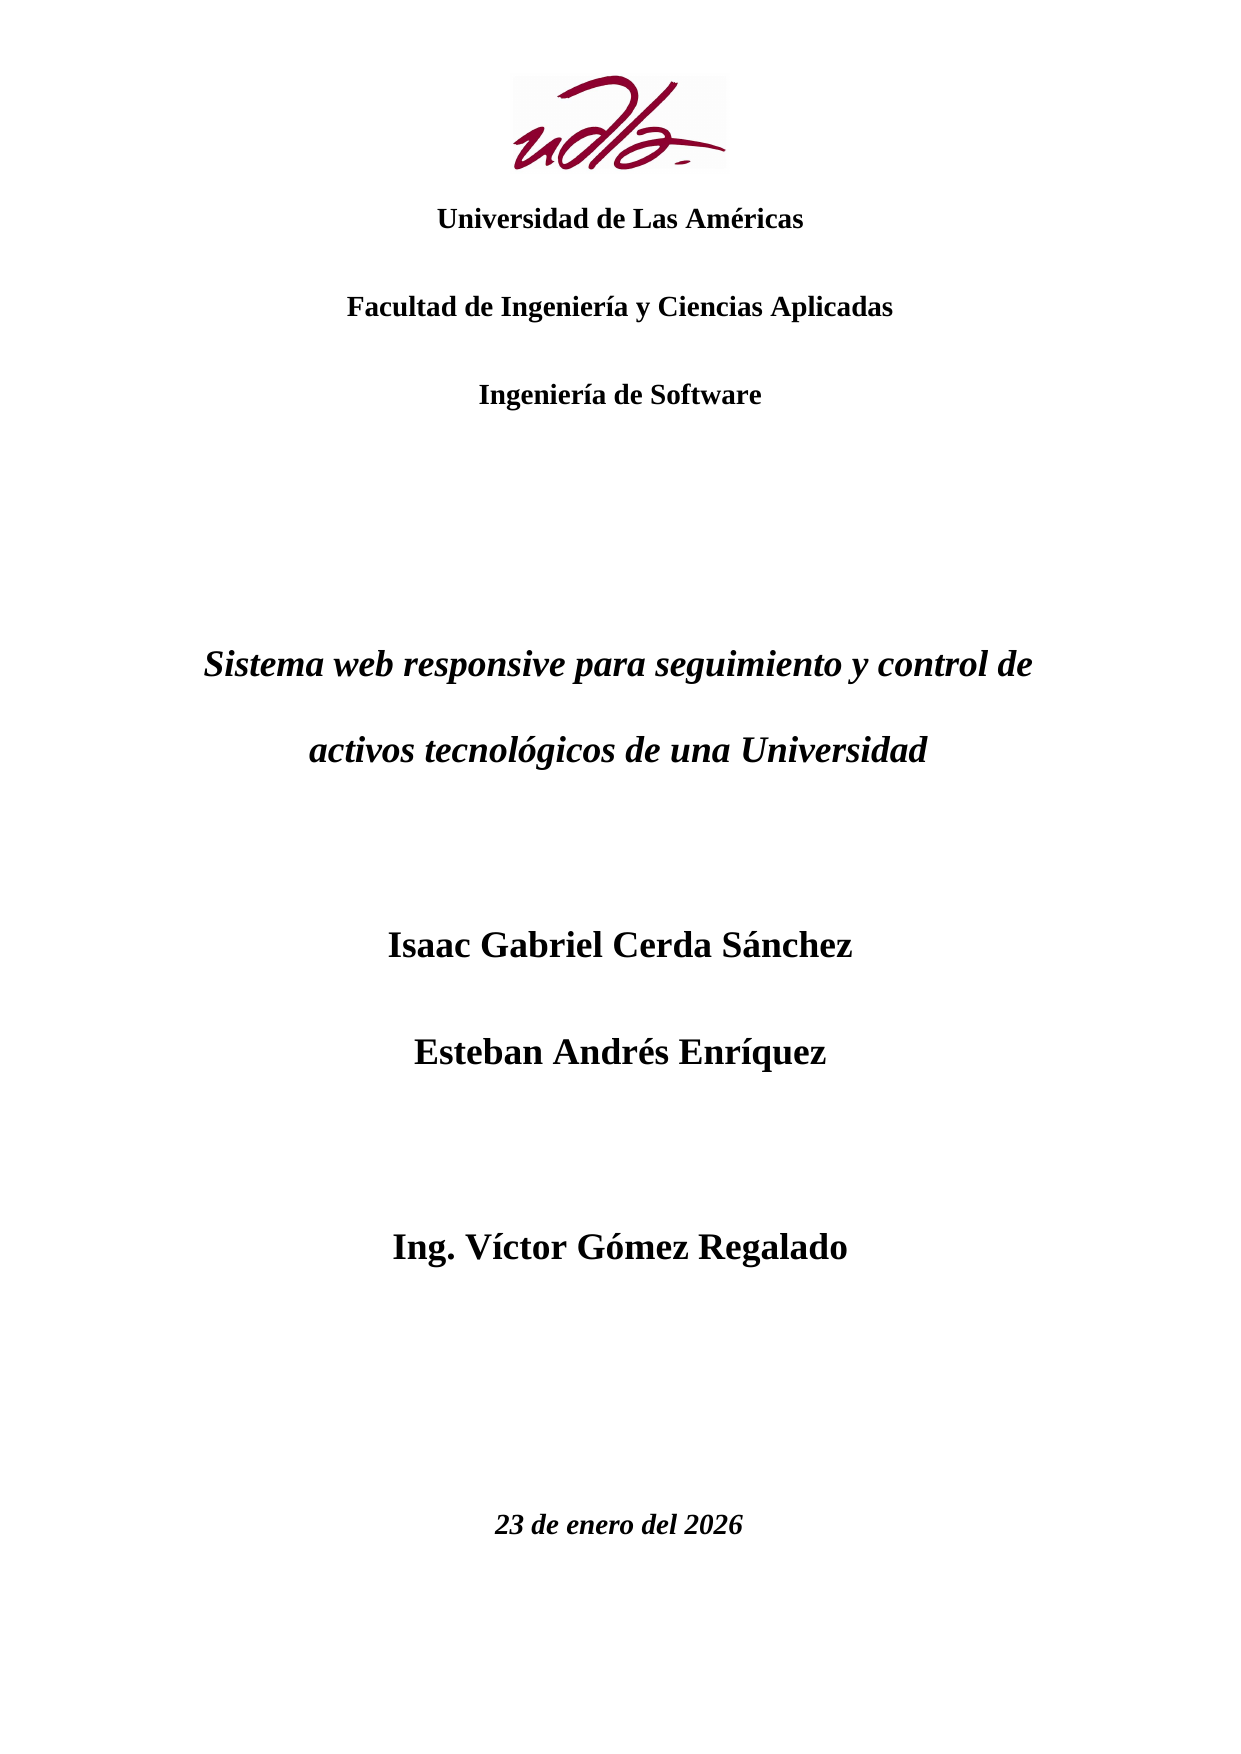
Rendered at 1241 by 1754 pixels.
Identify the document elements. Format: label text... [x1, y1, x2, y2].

text 23 de enero del 2026 [177, 1507, 1063, 1541]
text Esteban Andrés Enríquez [177, 1029, 1063, 1073]
text Ingeniería de Software [177, 377, 1063, 411]
text Universidad de Las Américas [177, 202, 1063, 235]
picture [509, 73, 731, 174]
text Facultad de Ingeniería y Ciencias Aplicadas [177, 289, 1063, 323]
text Isaac Gabriel Cerda Sánchez [177, 922, 1063, 966]
text Ing. Víctor Gómez Regalado [177, 1224, 1063, 1268]
text Sistema web responsive para seguimiento y control de activos tecnológicos de una Universidad [177, 641, 1063, 771]
